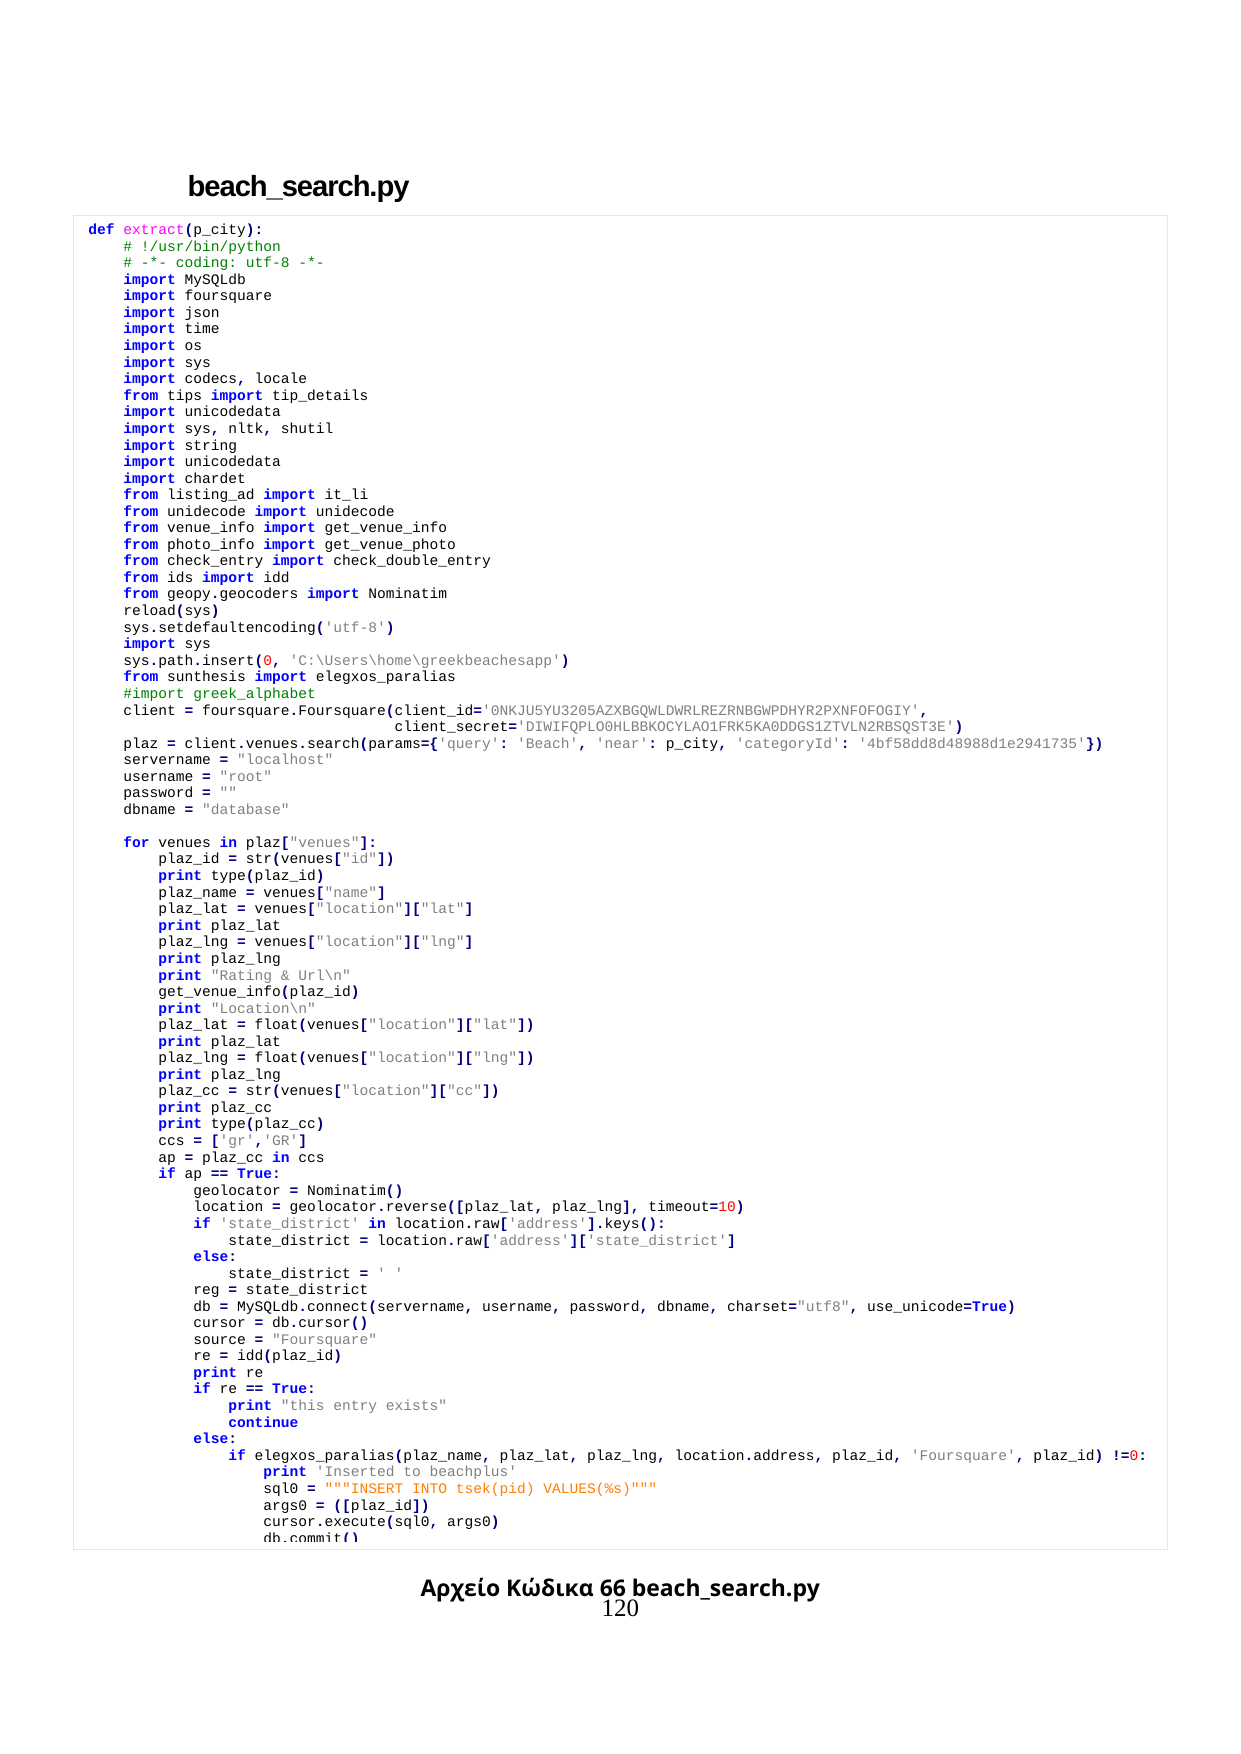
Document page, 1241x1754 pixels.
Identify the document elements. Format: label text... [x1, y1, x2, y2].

subtitle beach_search.py [187, 169, 1053, 202]
